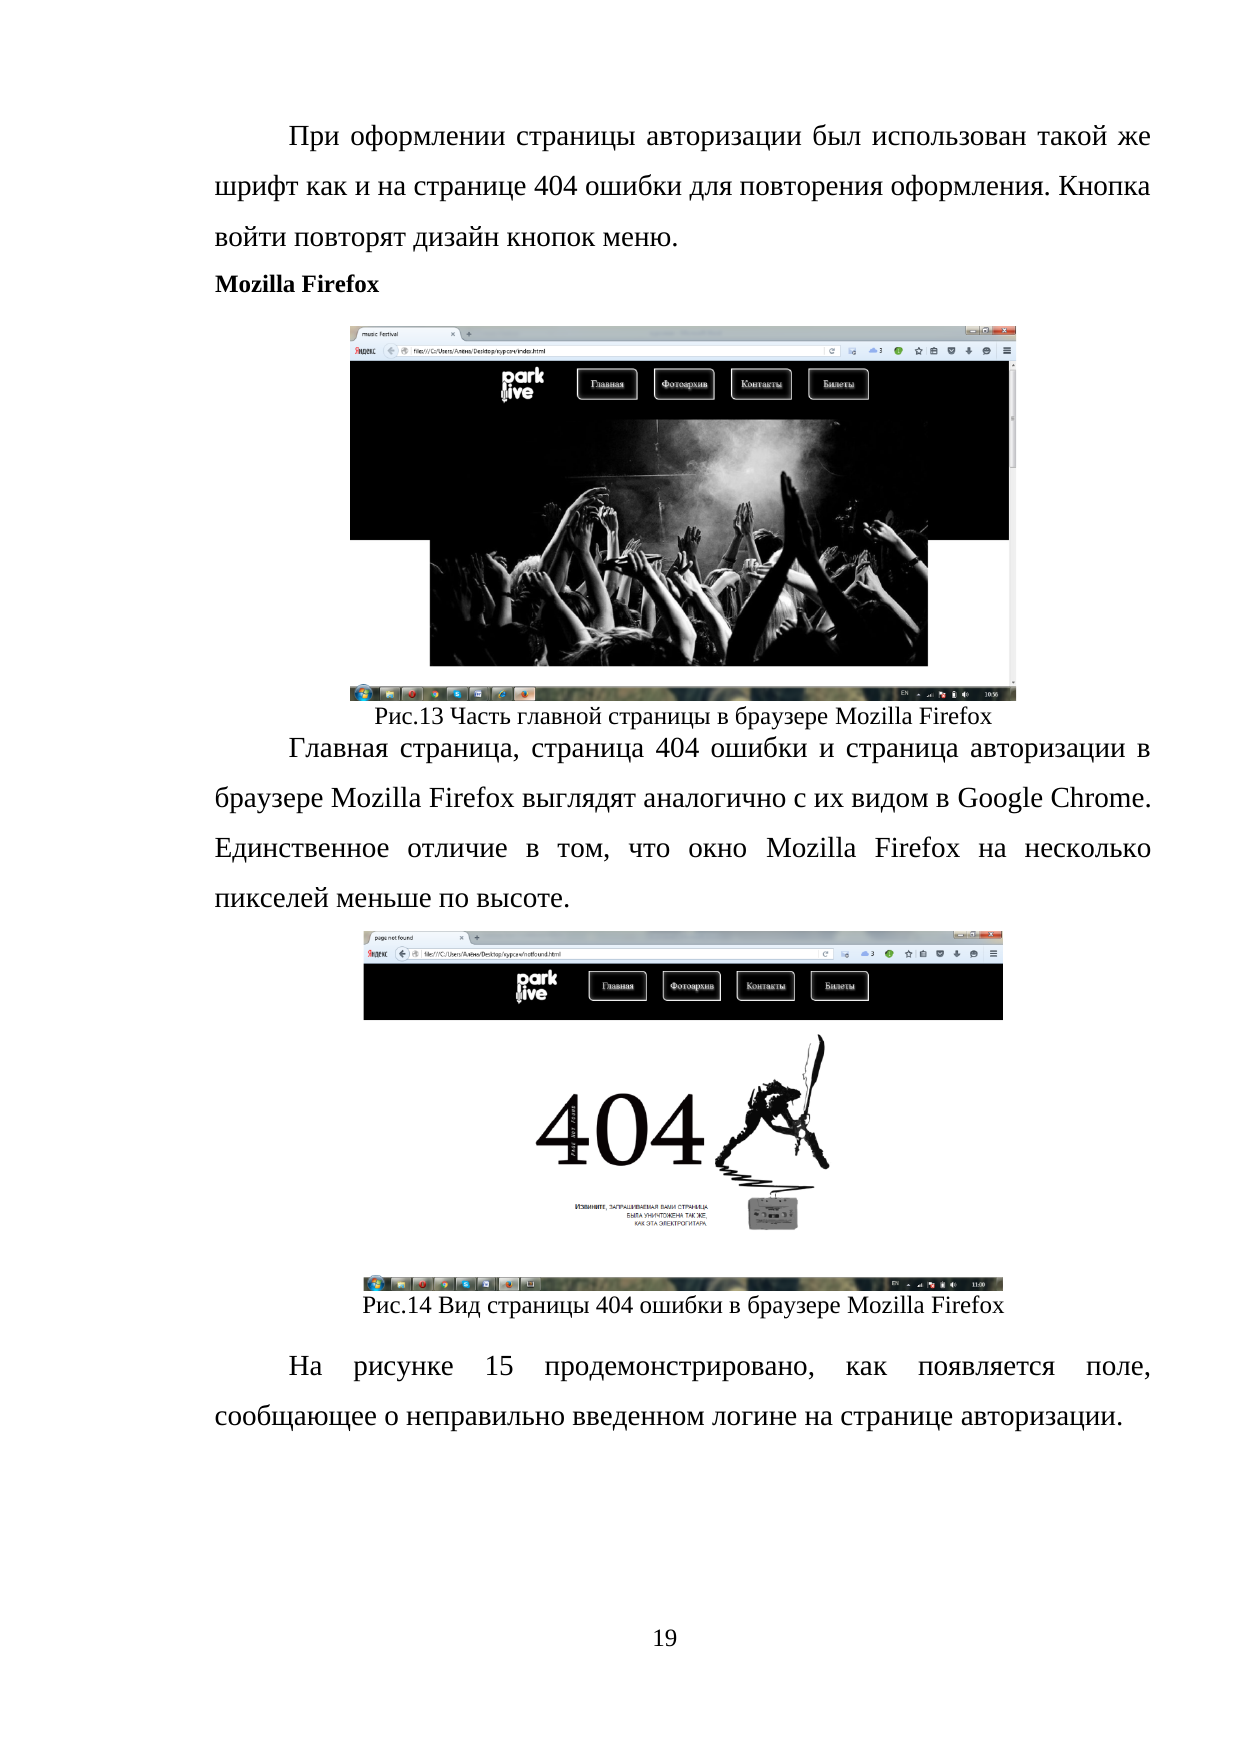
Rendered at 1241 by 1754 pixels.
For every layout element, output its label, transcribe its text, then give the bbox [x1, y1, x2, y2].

text На рисунке 15 продемонстрировано, как появляется поле, сообщающее о неправильно введенном логине на странице авторизации. [214, 1348, 1152, 1432]
text Рис.14 Вид страницы 404 ошибки в браузере Mozilla Firefox [215, 1290, 1152, 1319]
picture [363, 931, 1003, 1291]
text Рис.13 Часть главной страницы в браузере Mozilla Firefox [215, 701, 1152, 730]
picture [350, 326, 1017, 701]
text При оформлении страницы авторизации был использован такой же шрифт как и на странице 404 ошибки для повторения оформления. Кнопка войти повторят дизайн кнопок меню. [214, 118, 1152, 252]
text Главная страница, страница 404 ошибки и страница авторизации в браузере Mozilla Firefox выглядят аналогично с их видом в Google Chrome. Единственное отличие в том, что окно Mozilla Firefox на несколько пикселей меньше по высоте. [214, 730, 1152, 914]
text Mozilla Firefox [215, 269, 1152, 298]
